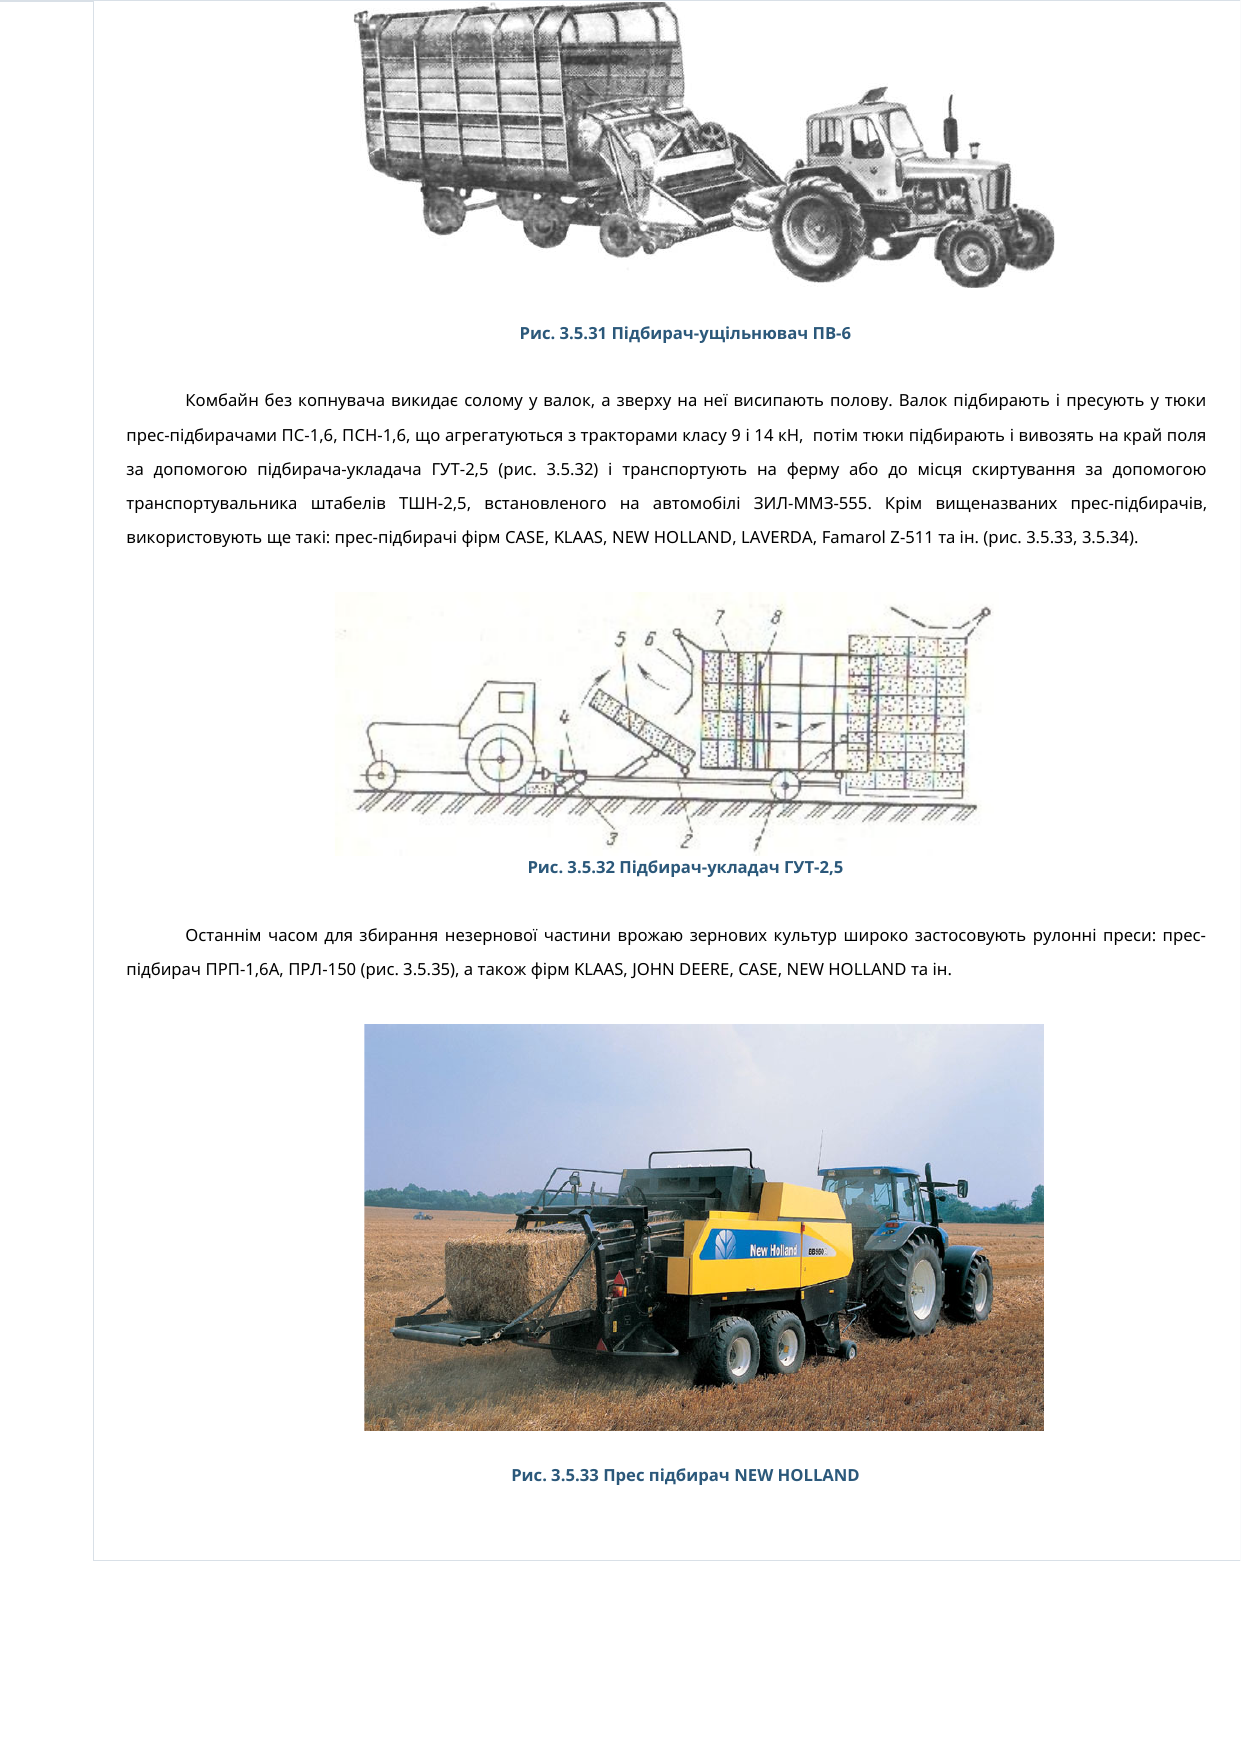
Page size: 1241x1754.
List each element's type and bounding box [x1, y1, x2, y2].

picture [353, 2, 1055, 288]
picture [364, 1024, 1044, 1431]
picture [334, 592, 1000, 856]
table_cell [94, 1, 1240, 1559]
